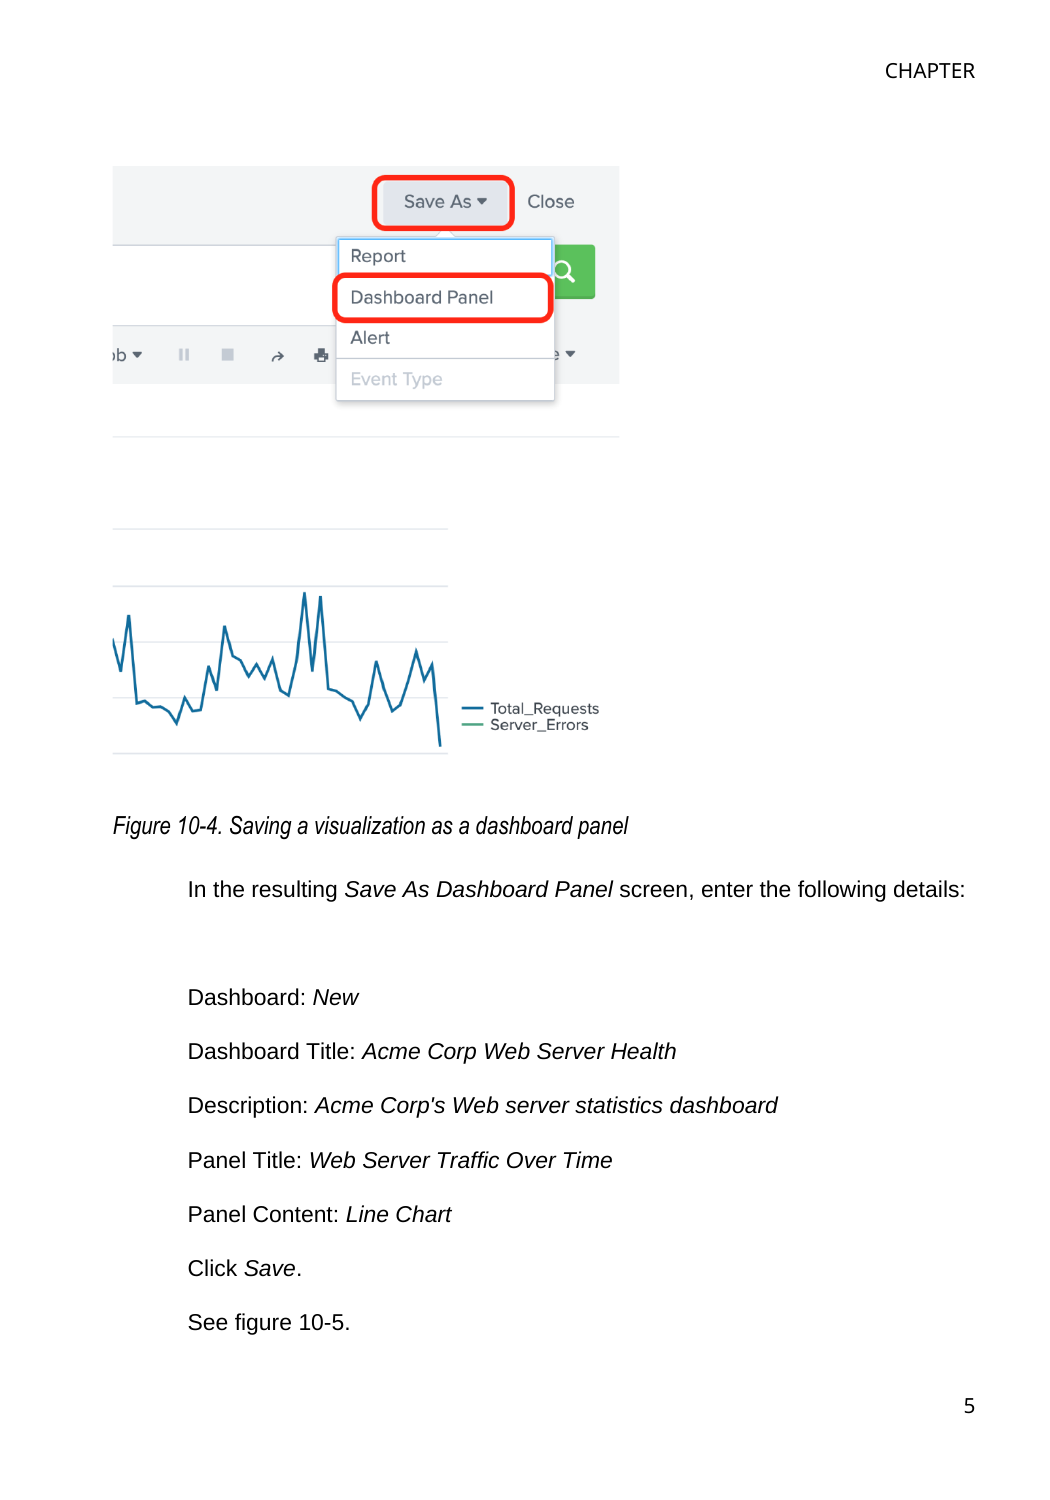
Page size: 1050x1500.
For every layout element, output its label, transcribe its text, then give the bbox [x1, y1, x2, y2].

text Figure 10-4. Saving a visualization as a dashboard panel [112, 811, 975, 839]
text In the resulting Save As Dashboard Panel screen, enter the following details: [112, 869, 975, 902]
text Description: Acme Corp's Web server statistics dashboard [112, 1085, 975, 1119]
text Dashboard: New [112, 977, 975, 1010]
text Panel Content: Line Chart [112, 1194, 975, 1227]
text Click Save. [112, 1248, 975, 1281]
text Dashboard Title: Acme Corp Web Server Health [112, 1031, 975, 1064]
text Panel Title: Web Server Traffic Over Time [112, 1139, 975, 1173]
text See figure 10-5. [112, 1302, 975, 1335]
picture [112, 166, 620, 770]
